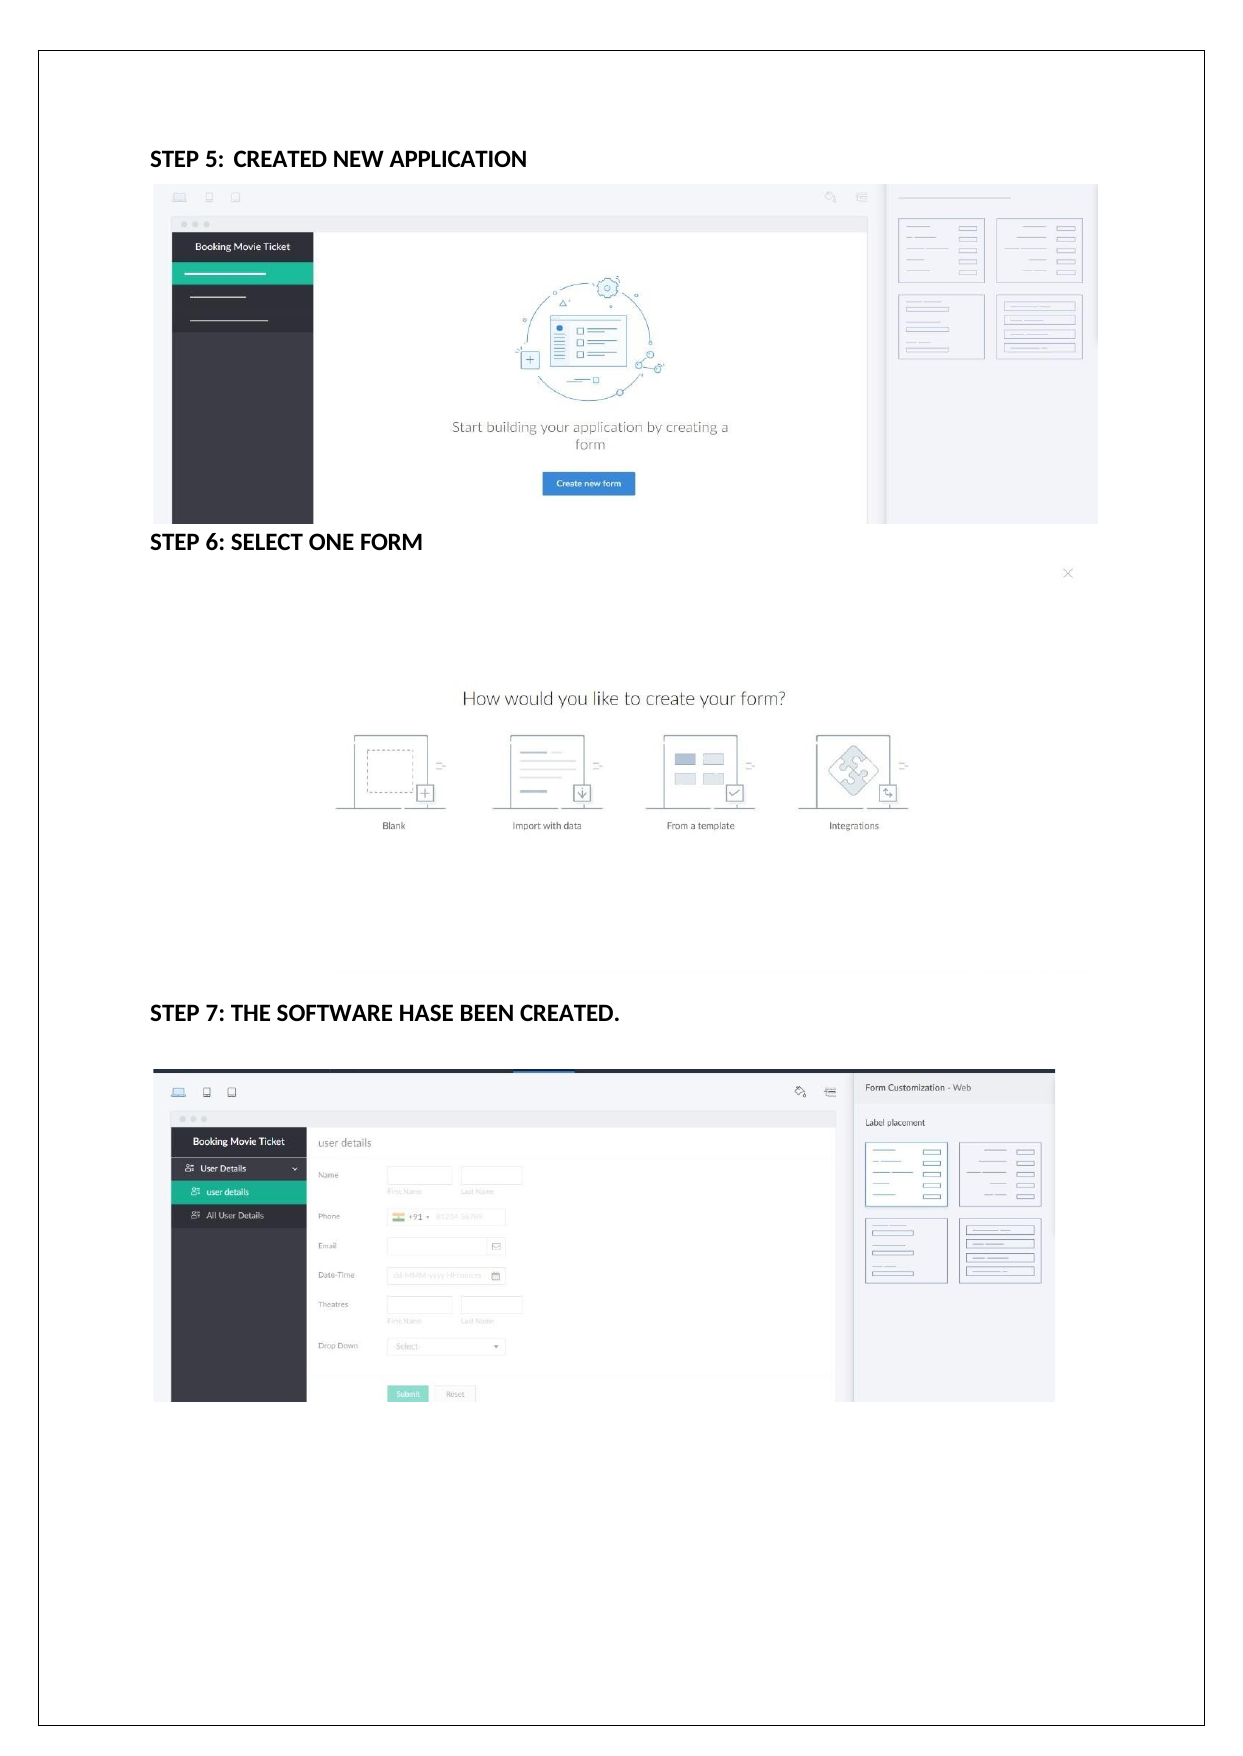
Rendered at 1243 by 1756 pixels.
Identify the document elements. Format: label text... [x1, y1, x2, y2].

picture [153, 1069, 1056, 1402]
picture [335, 565, 1089, 974]
text STEP 5: CREATED NEW APPLICATION [150, 143, 1204, 174]
picture [153, 184, 1098, 524]
